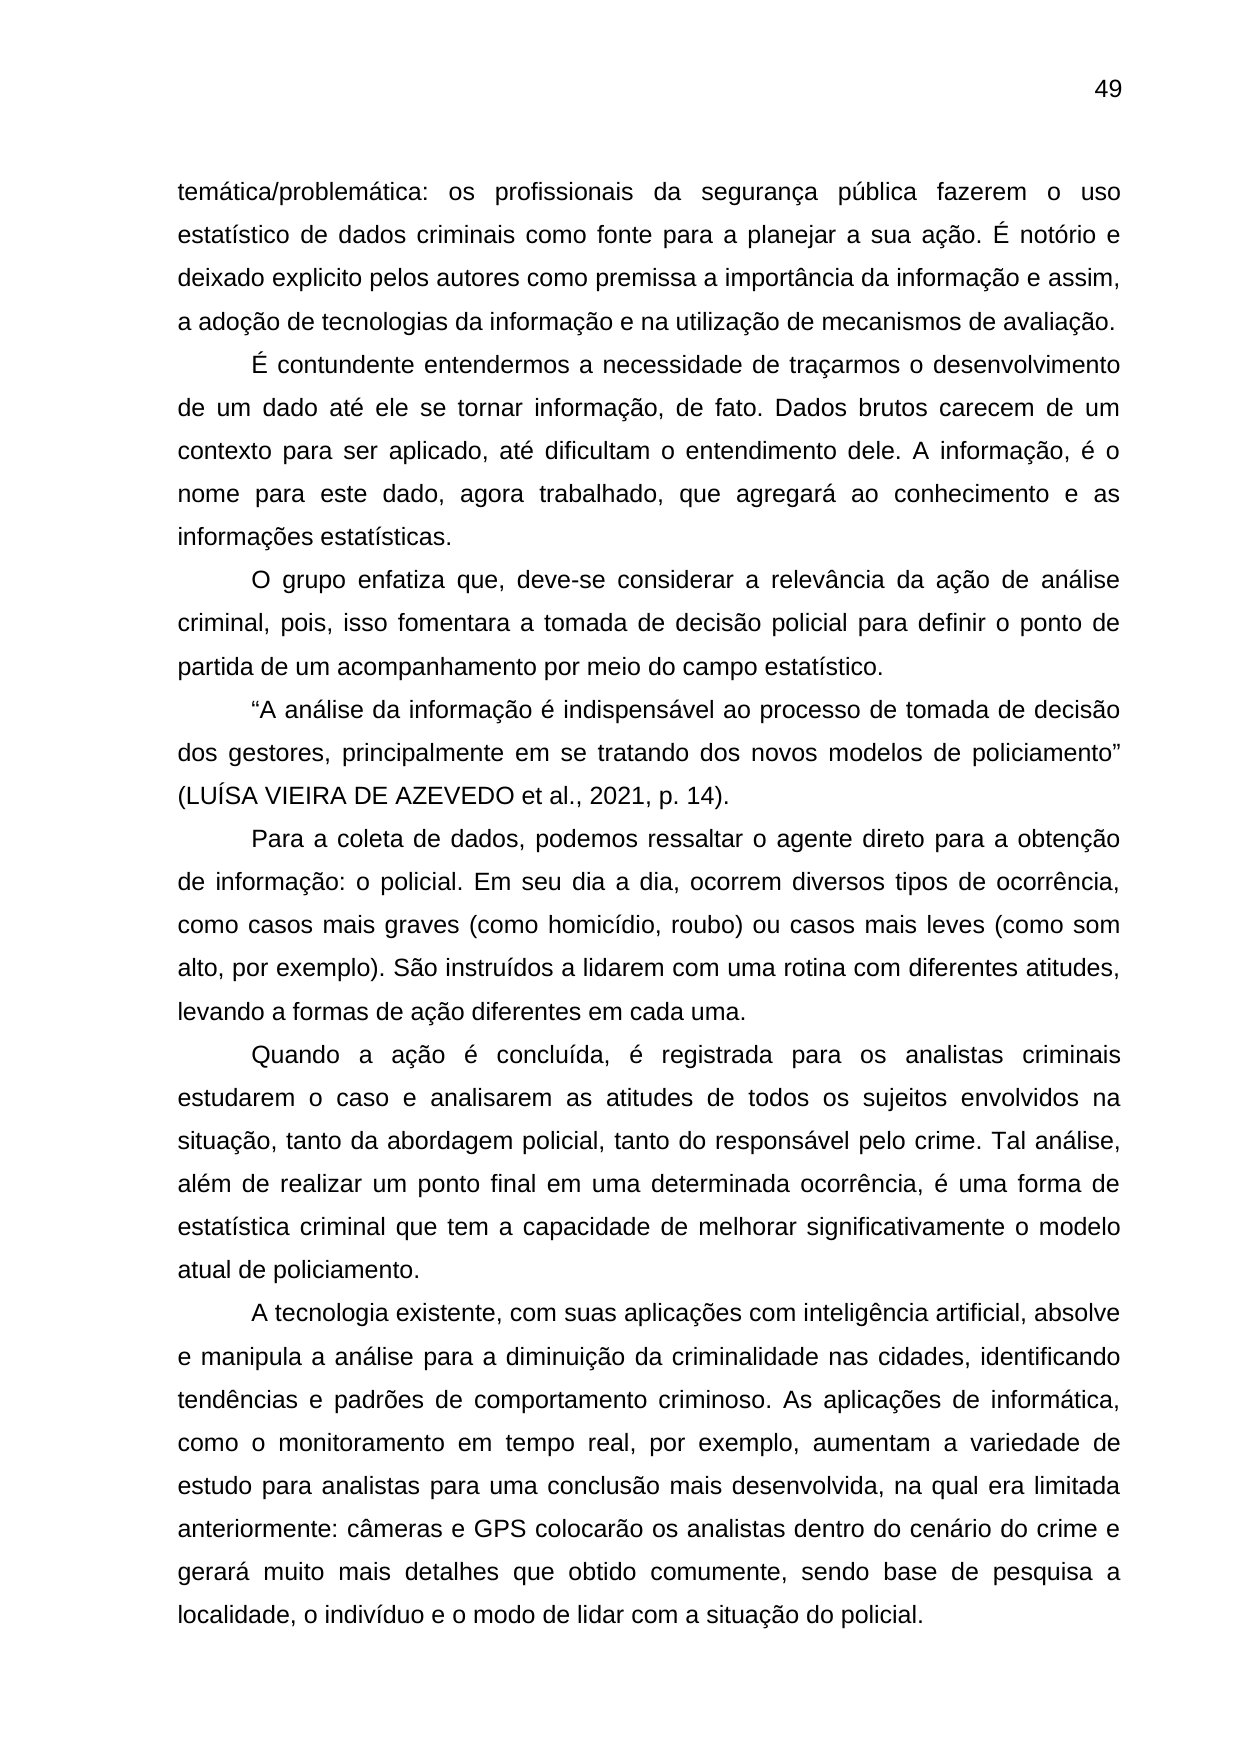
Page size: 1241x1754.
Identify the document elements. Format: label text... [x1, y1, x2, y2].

text É contundente entendermos a necessidade de traçarmos o desenvolvimento de um dado até ele se tornar informação, de fato. Dados brutos carecem de um contexto para ser aplicado, até dificultam o entendimento dele. A informação, é o nome para este dado, agora trabalhado, que agregará ao conhecimento e as informações estatísticas. [177, 350, 1122, 551]
text O grupo enfatiza que, deve-se considerar a relevância da ação de análise criminal, pois, isso fomentara a tomada de decisão policial para definir o ponto de partida de um acompanhamento por meio do campo estatístico. [177, 565, 1122, 680]
text Para a coleta de dados, podemos ressaltar o agente direto para a obtenção de informação: o policial. Em seu dia a dia, ocorrem diversos tipos de ocorrência, como casos mais graves (como homicídio, roubo) ou casos mais leves (como som alto, por exemplo). São instruídos a lidarem com uma rotina com diferentes atitudes, levando a formas de ação diferentes em cada uma. [177, 824, 1122, 1025]
text Quando a ação é concluída, é registrada para os analistas criminais estudarem o caso e analisarem as atitudes de todos os sujeitos envolvidos na situação, tanto da abordagem policial, tanto do responsável pelo crime. Tal análise, além de realizar um ponto final em uma determinada ocorrência, é uma forma de estatística criminal que tem a capacidade de melhorar significativamente o modelo atual de policiamento. [177, 1040, 1122, 1284]
text “A análise da informação é indispensável ao processo de tomada de decisão dos gestores, principalmente em se tratando dos novos modelos de policiamento” (LUÍSA VIEIRA DE AZEVEDO et al., 2021, p. 14). [177, 695, 1122, 810]
text A tecnologia existente, com suas aplicações com inteligência artificial, absolve e manipula a análise para a diminuição da criminalidade nas cidades, identificando tendências e padrões de comportamento criminoso. As aplicações de informática, como o monitoramento em tempo real, por exemplo, aumentam a variedade de estudo para analistas para uma conclusão mais desenvolvida, na qual era limitada anteriormente: câmeras e GPS colocarão os analistas dentro do cenário do crime e gerará muito mais detalhes que obtido comumente, sendo base de pesquisa a localidade, o indivíduo e o modo de lidar com a situação do policial. [177, 1298, 1122, 1629]
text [177, 177, 1122, 335]
